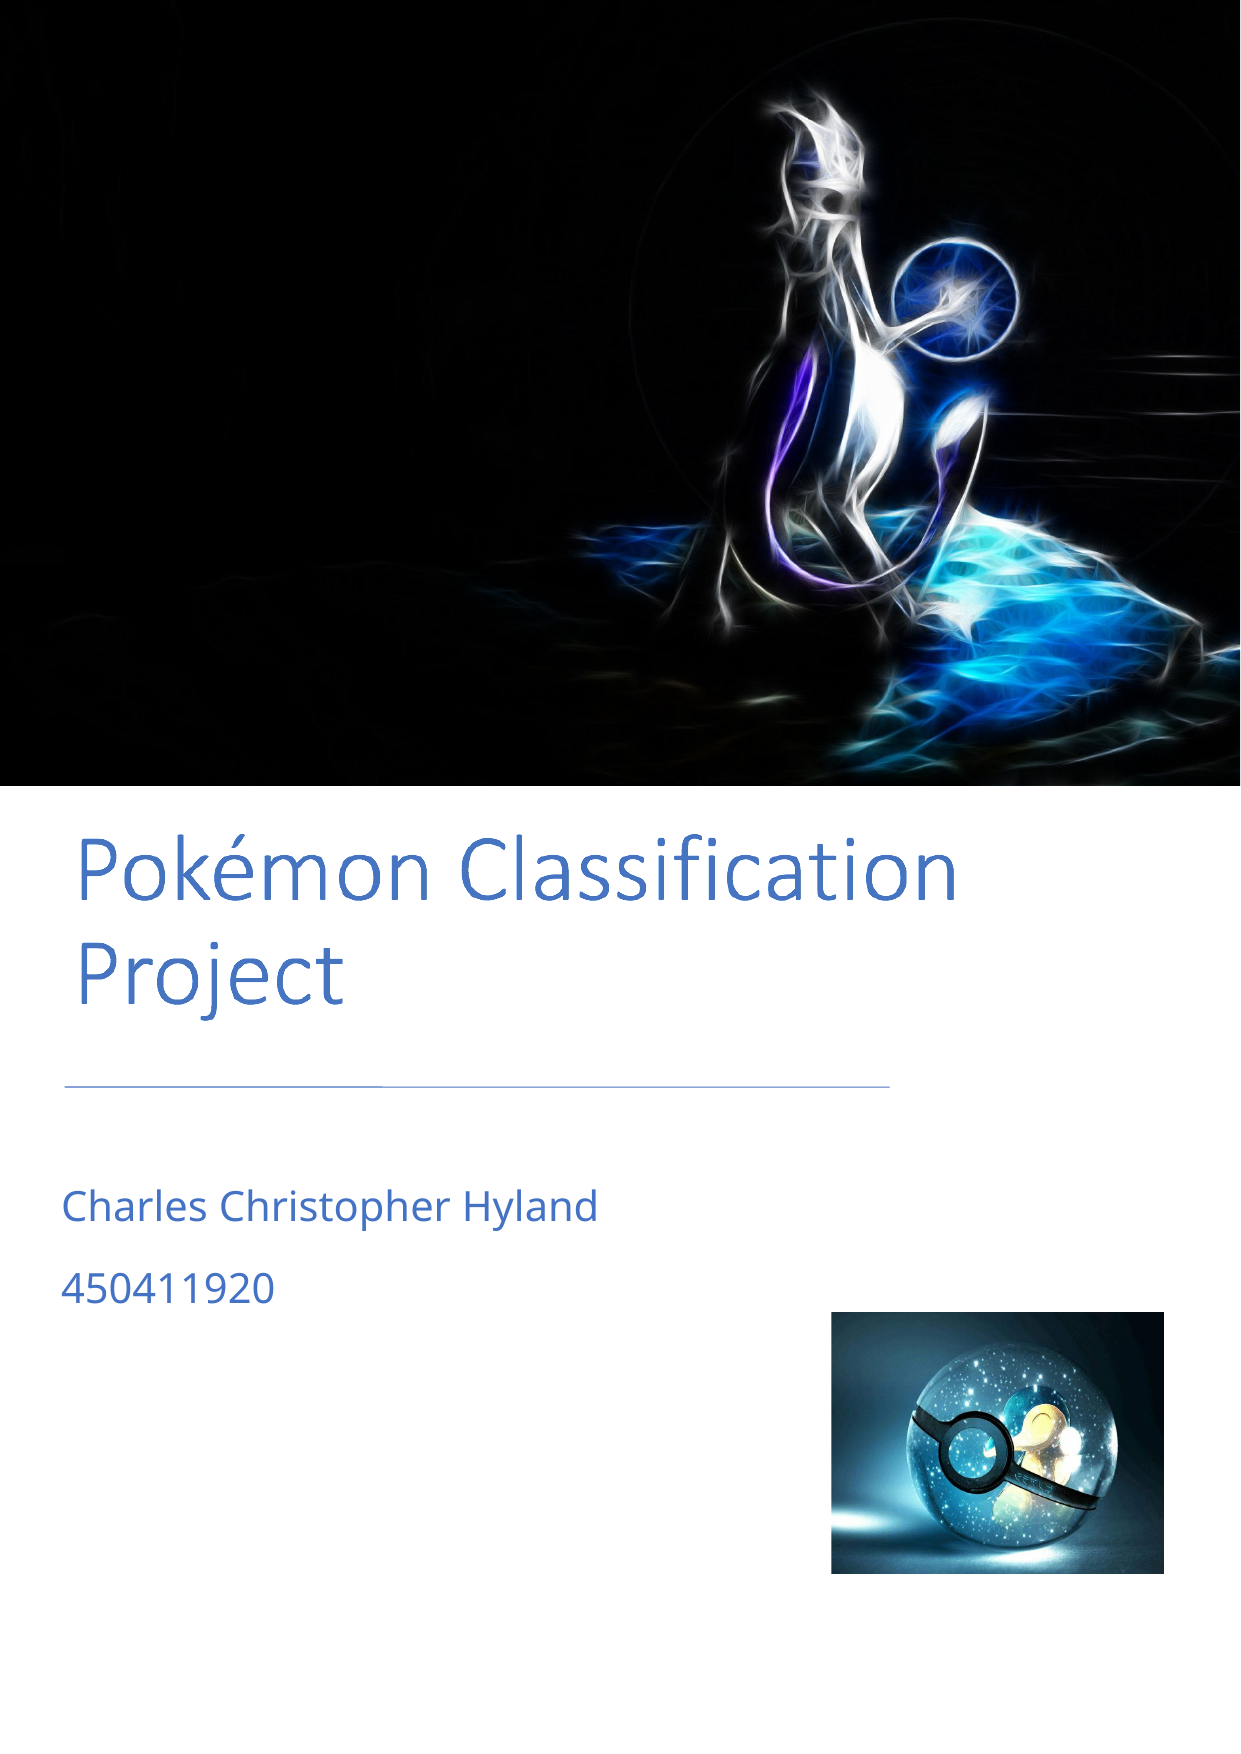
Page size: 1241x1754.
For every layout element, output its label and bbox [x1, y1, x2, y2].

picture [831, 1312, 1164, 1574]
picture [0, 0, 1241, 786]
picture [46, 806, 986, 1030]
